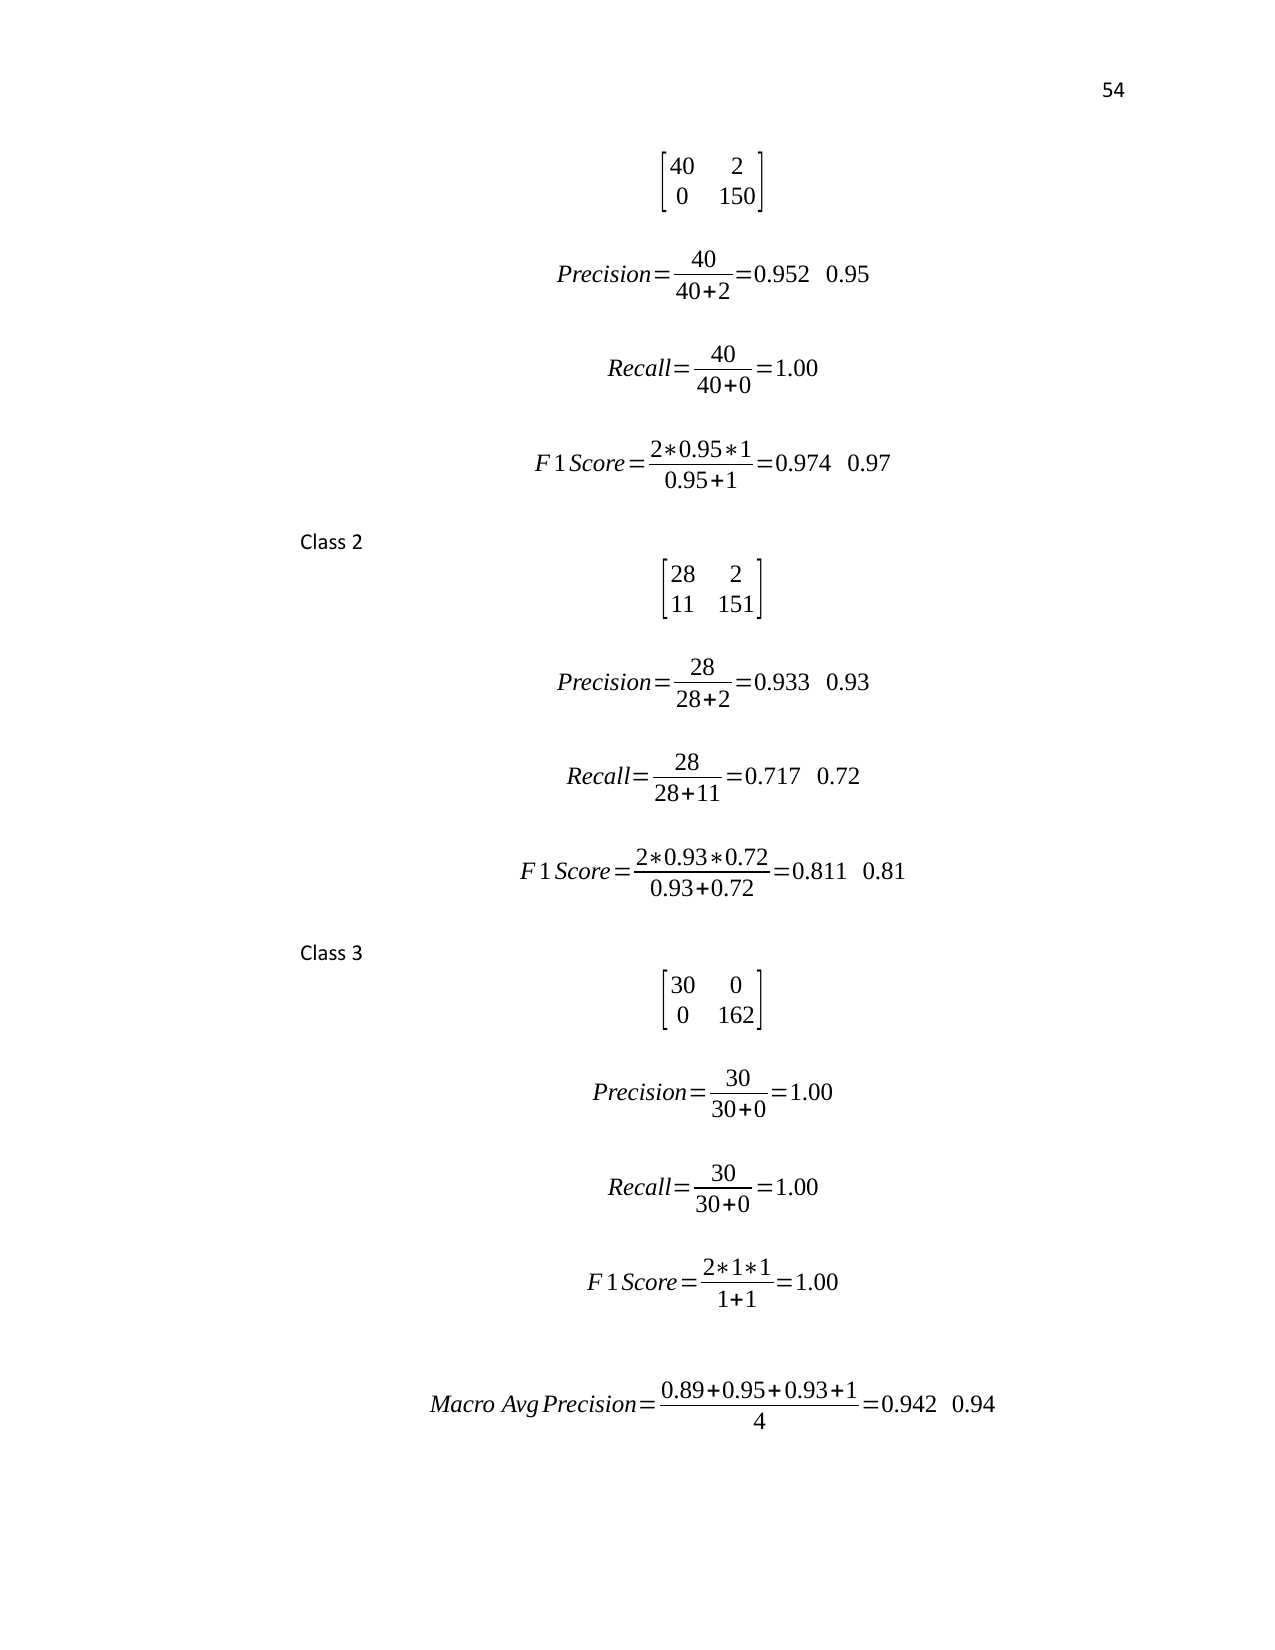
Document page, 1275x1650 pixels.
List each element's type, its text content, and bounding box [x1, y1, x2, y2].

text Class 3 [225, 938, 1125, 966]
text Class 2 [225, 527, 1125, 555]
